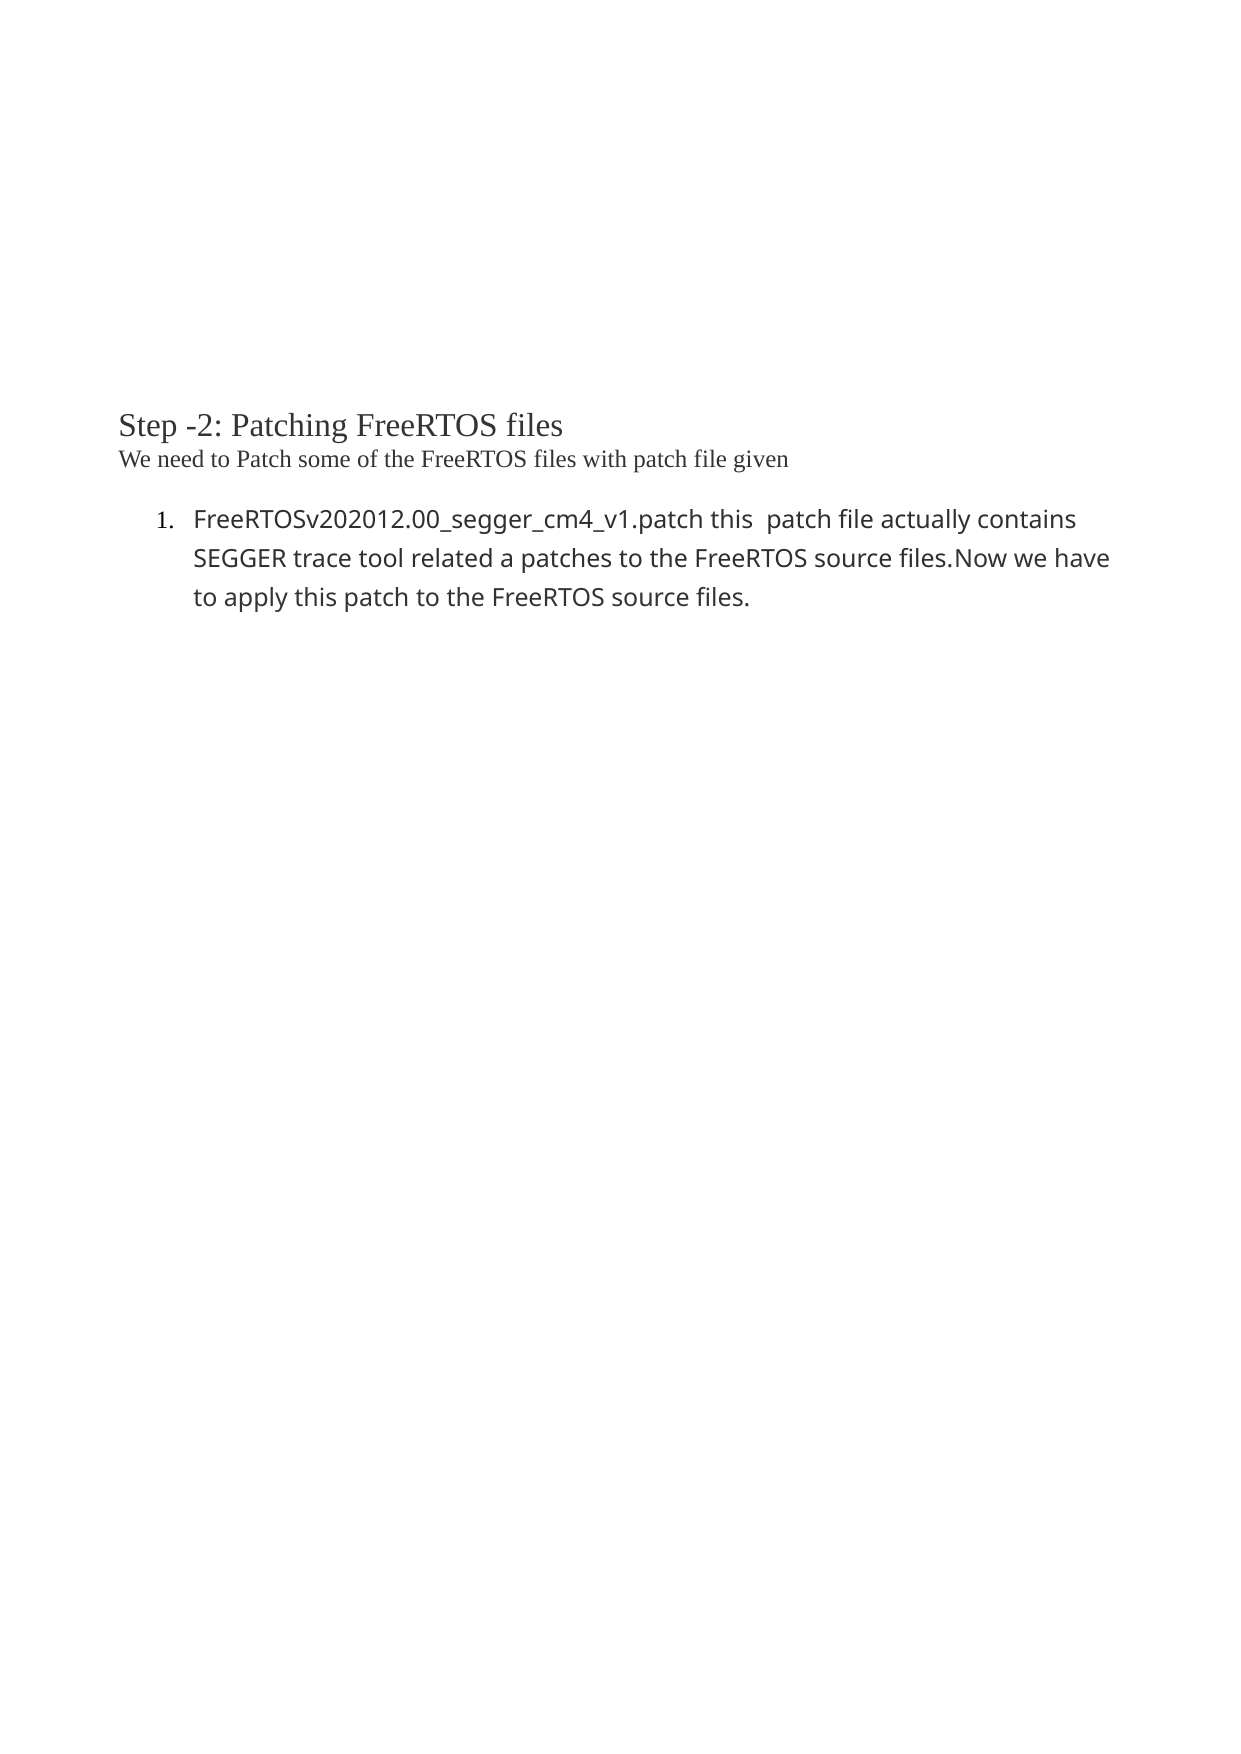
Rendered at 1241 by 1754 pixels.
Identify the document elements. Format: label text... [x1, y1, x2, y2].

list FreeRTOSv202012.00_segger_cm4_v1.patch this patch file actually contains SEGGER trace tool related a patches to the FreeRTOS source files.Now we have to apply this patch to the FreeRTOS source files. [156, 501, 1122, 614]
text We need to Patch some of the FreeRTOS files with patch file given [118, 444, 1122, 473]
text Step -2: Patching FreeRTOS files [118, 406, 1122, 444]
